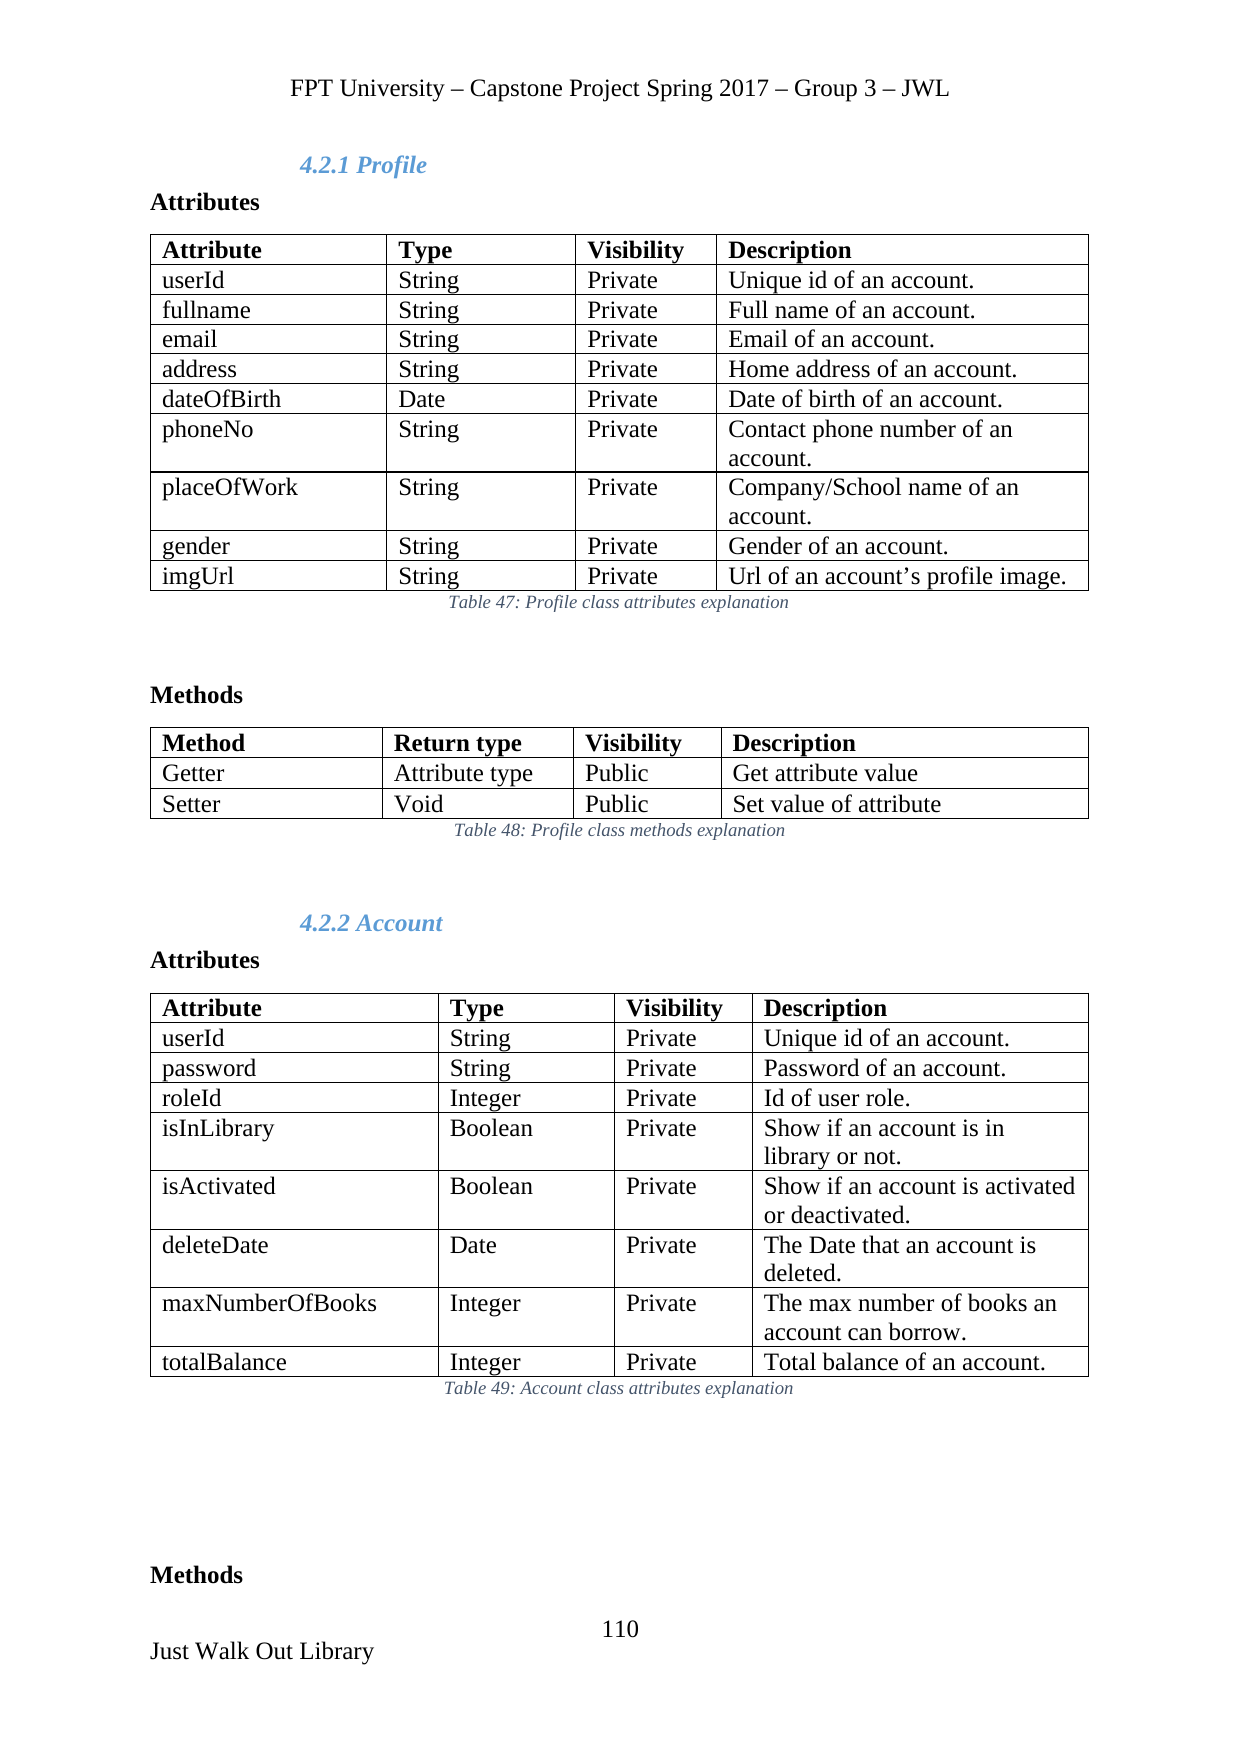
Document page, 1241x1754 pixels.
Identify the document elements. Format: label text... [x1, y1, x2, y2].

table_header Description [717, 235, 1088, 264]
text Attributes [150, 187, 1090, 216]
table_cell userId [151, 1023, 438, 1052]
table_cell fullname [151, 295, 386, 323]
table_cell Setter [151, 789, 382, 818]
table_cell Private [576, 531, 716, 560]
table_cell The Date that an account is deleted. [753, 1230, 1088, 1287]
table_cell Public [574, 789, 721, 818]
table_cell placeOfWork [151, 473, 386, 530]
table_cell String [387, 473, 575, 530]
table_cell address [151, 354, 386, 383]
table_cell Email of an account. [717, 325, 1088, 353]
table_cell Password of an account. [753, 1053, 1088, 1082]
table_cell email [151, 325, 386, 353]
table_cell The max number of books an account can borrow. [753, 1288, 1088, 1346]
table_cell deleteDate [151, 1230, 438, 1287]
table_cell Table 49: Account class attributes explanation [151, 1377, 1088, 1419]
table_cell String [387, 531, 575, 560]
table_cell Private [576, 473, 716, 530]
table_cell Table 47: Profile class attributes explanation [151, 591, 1088, 633]
table_header Visibility [615, 994, 752, 1022]
table_cell dateOfBirth [151, 384, 386, 413]
table_cell imgUrl [151, 561, 386, 589]
table_cell String [387, 354, 575, 383]
table_cell Table 48: Profile class methods explanation [151, 819, 1088, 861]
table_cell roleId [151, 1083, 438, 1112]
table_cell Integer [439, 1347, 614, 1376]
table_cell Date [387, 384, 575, 413]
table_cell Boolean [439, 1171, 614, 1229]
table_header Description [753, 994, 1088, 1022]
table_cell isInLibrary [151, 1113, 438, 1170]
table_cell Attribute type [383, 758, 573, 788]
text Attributes [150, 945, 1090, 974]
table_cell String [387, 265, 575, 294]
table_cell Public [574, 758, 721, 788]
text Methods [150, 1560, 1090, 1589]
table_cell Private [615, 1230, 752, 1287]
table_cell Date of birth of an account. [717, 384, 1088, 413]
table_cell Private [615, 1113, 752, 1170]
table_cell String [387, 295, 575, 323]
table_cell gender [151, 531, 386, 560]
table_header Visibility [574, 728, 721, 757]
table_cell Private [615, 1347, 752, 1376]
table_cell Private [576, 325, 716, 353]
table_header Type [439, 994, 614, 1022]
table_cell Getter [151, 758, 382, 788]
table_cell Boolean [439, 1113, 614, 1170]
table_cell maxNumberOfBooks [151, 1288, 438, 1346]
table_cell Id of user role. [753, 1083, 1088, 1112]
table_cell Date [439, 1230, 614, 1287]
table_cell Private [576, 384, 716, 413]
table_cell Void [383, 789, 573, 818]
table_cell Private [615, 1023, 752, 1052]
table_cell phoneNo [151, 414, 386, 471]
table_cell String [439, 1023, 614, 1052]
table_cell Private [576, 295, 716, 323]
table_cell totalBalance [151, 1347, 438, 1376]
table_cell isActivated [151, 1171, 438, 1229]
table_cell Show if an account is in library or not. [753, 1113, 1088, 1170]
table_cell Private [576, 414, 716, 471]
table_header Visibility [576, 235, 716, 264]
table_cell String [387, 561, 575, 589]
table_cell password [151, 1053, 438, 1082]
table_header Description [722, 728, 1088, 757]
table_cell Gender of an account. [717, 531, 1088, 560]
table_cell Integer [439, 1083, 614, 1112]
table_cell Private [576, 354, 716, 383]
table_header Return type [383, 728, 573, 757]
table_cell Integer [439, 1288, 614, 1346]
table_cell String [387, 414, 575, 471]
table_cell Show if an account is activated or deactivated. [753, 1171, 1088, 1229]
table_cell Contact phone number of an account. [717, 414, 1088, 471]
table_cell userId [151, 265, 386, 294]
text Methods [150, 680, 1090, 709]
table_cell Url of an account’s profile image. [717, 561, 1088, 589]
table_cell Home address of an account. [717, 354, 1088, 383]
table_header Attribute [151, 994, 438, 1022]
table_cell Private [615, 1171, 752, 1229]
table_cell Unique id of an account. [717, 265, 1088, 294]
table_header Type [387, 235, 575, 264]
table_header Method [151, 728, 382, 757]
table_cell Company/School name of an account. [717, 473, 1088, 530]
table_header Attribute [151, 235, 386, 264]
table_cell Private [576, 561, 716, 589]
table_cell Unique id of an account. [753, 1023, 1088, 1052]
table_cell Private [615, 1053, 752, 1082]
table_cell Private [615, 1083, 752, 1112]
subtitle Profile [300, 150, 1090, 179]
table_cell Get attribute value [722, 758, 1088, 788]
table_cell Set value of attribute [722, 789, 1088, 818]
subtitle Account [300, 908, 1090, 937]
table_cell Full name of an account. [717, 295, 1088, 323]
table_cell Total balance of an account. [753, 1347, 1088, 1376]
table_cell String [387, 325, 575, 353]
table_cell Private [615, 1288, 752, 1346]
table_cell Private [576, 265, 716, 294]
table_cell String [439, 1053, 614, 1082]
